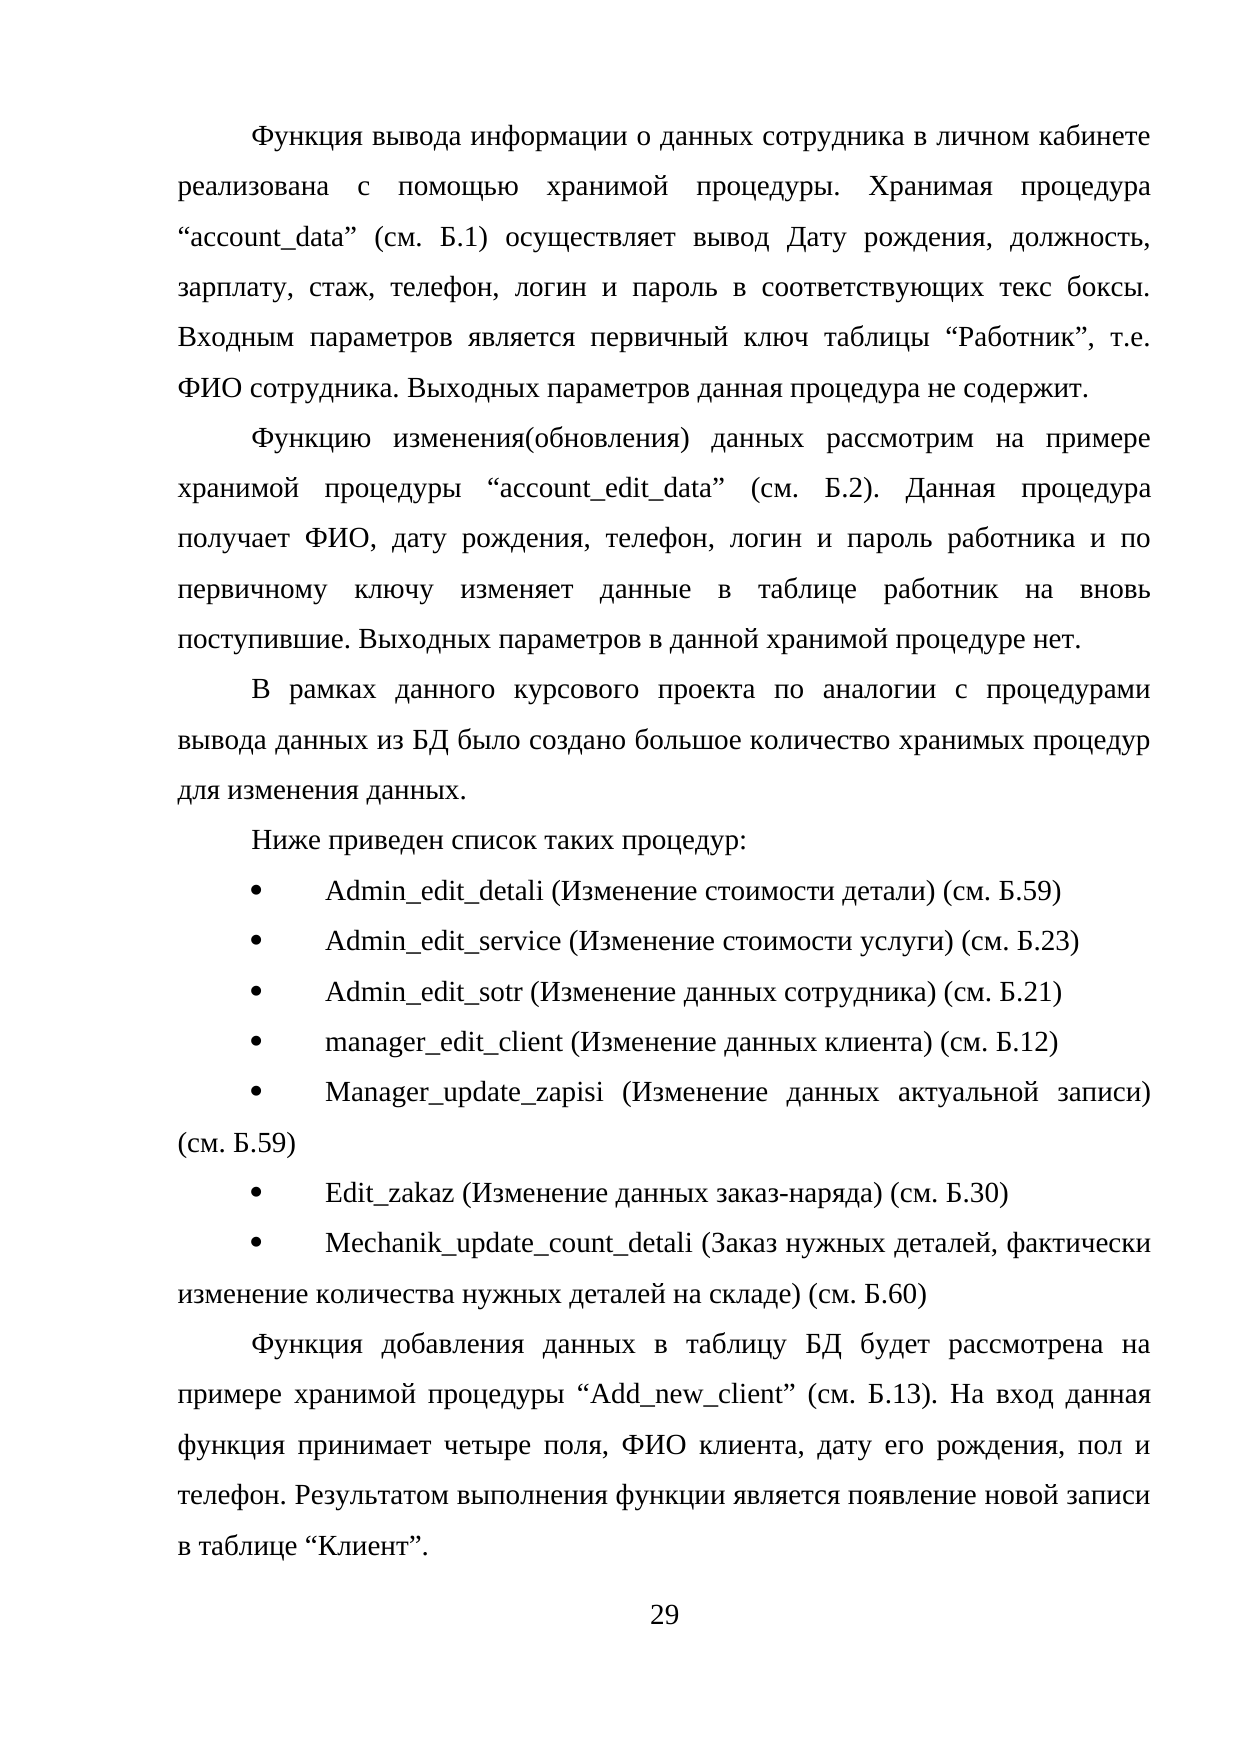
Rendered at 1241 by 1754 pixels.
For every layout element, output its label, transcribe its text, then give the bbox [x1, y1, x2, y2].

list Mechanik_update_count_detali (Заказ нужных деталей, фактически изменение количества нужных деталей на складе) (см. Б.60) [177, 1226, 1152, 1309]
text Функцию изменения(обновления) данных рассмотрим на примере хранимой процедуры “account_edit_data” (см. Б.2). Данная процедура получает ФИО, дату рождения, телефон, логин и пароль работника и по первичному ключу изменяет данные в таблице работник на вновь поступившие. Выходных параметров в данной хранимой процедуре нет. [177, 420, 1152, 655]
list manager_edit_client (Изменение данных клиента) (см. Б.12) [177, 1024, 1152, 1058]
list Manager_update_zapisi (Изменение данных актуальной записи) (см. Б.59) [177, 1074, 1152, 1158]
list Admin_edit_sotr (Изменение данных сотрудника) (см. Б.21) [177, 974, 1152, 1007]
list Edit_zakaz (Изменение данных заказ-наряда) (см. Б.30) [177, 1175, 1152, 1209]
text Функция вывода информации о данных сотрудника в личном кабинете реализована с помощью хранимой процедуры. Хранимая процедура “account_data” (см. Б.1) осуществляет вывод Дату рождения, должность, зарплату, стаж, телефон, логин и пароль в соответствующих текс боксы. Входным параметров является первичный ключ таблицы “Работник”, т.е. ФИО сотрудника. Выходных параметров данная процедура не содержит. [177, 118, 1152, 403]
list Admin_edit_detali (Изменение стоимости детали) (см. Б.59) [177, 873, 1152, 906]
list Admin_edit_service (Изменение стоимости услуги) (см. Б.23) [177, 923, 1152, 957]
text В рамках данного курсового проекта по аналогии с процедурами вывода данных из БД было создано большое количество хранимых процедур для изменения данных. [177, 672, 1152, 806]
text Функция добавления данных в таблицу БД будет рассмотрена на примере хранимой процедуры “Add_new_client” (см. Б.13). На вход данная функция принимает четыре поля, ФИО клиента, дату его рождения, пол и телефон. Результатом выполнения функции является появление новой записи в таблице “Клиент”. [177, 1326, 1152, 1561]
text Ниже приведен список таких процедур: [177, 822, 1152, 856]
